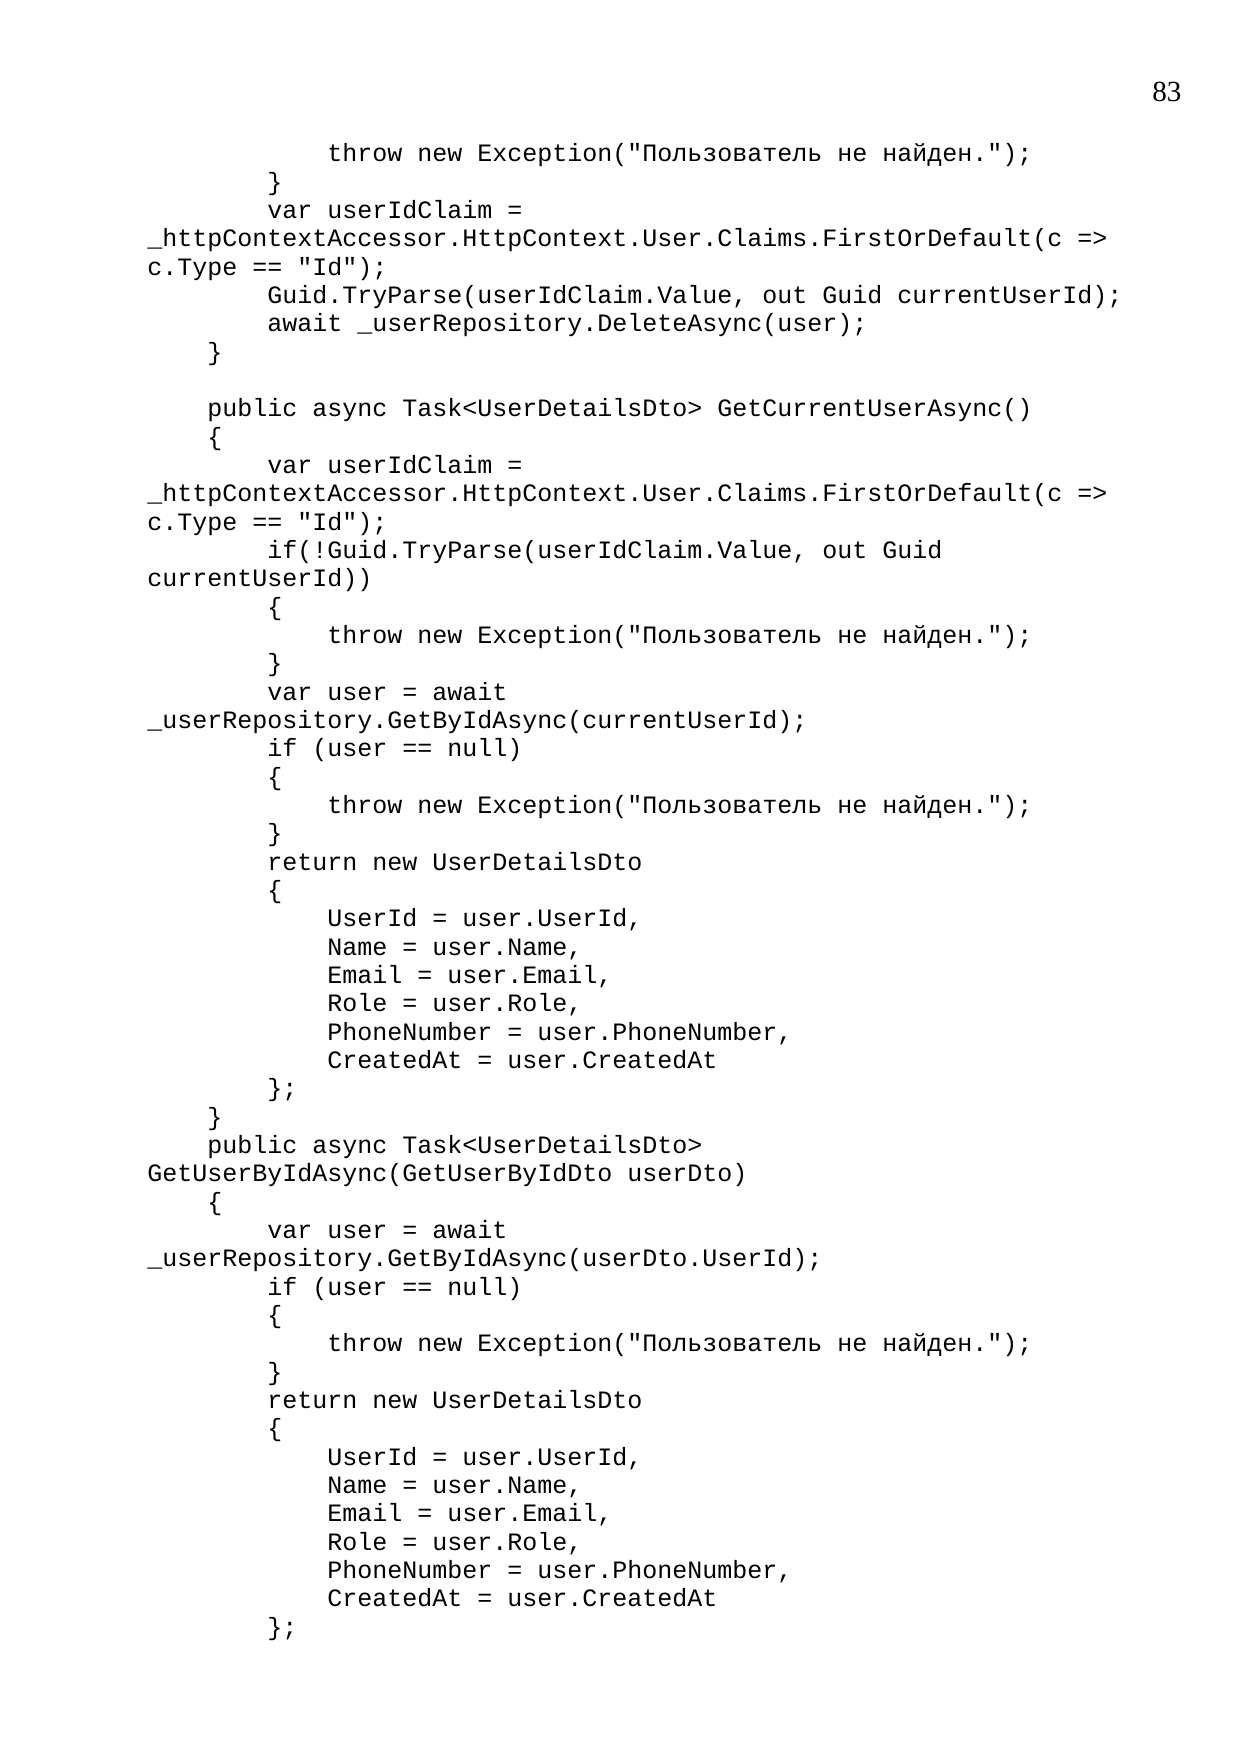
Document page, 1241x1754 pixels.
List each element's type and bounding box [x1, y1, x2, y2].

table_header [136, 141, 1180, 1643]
